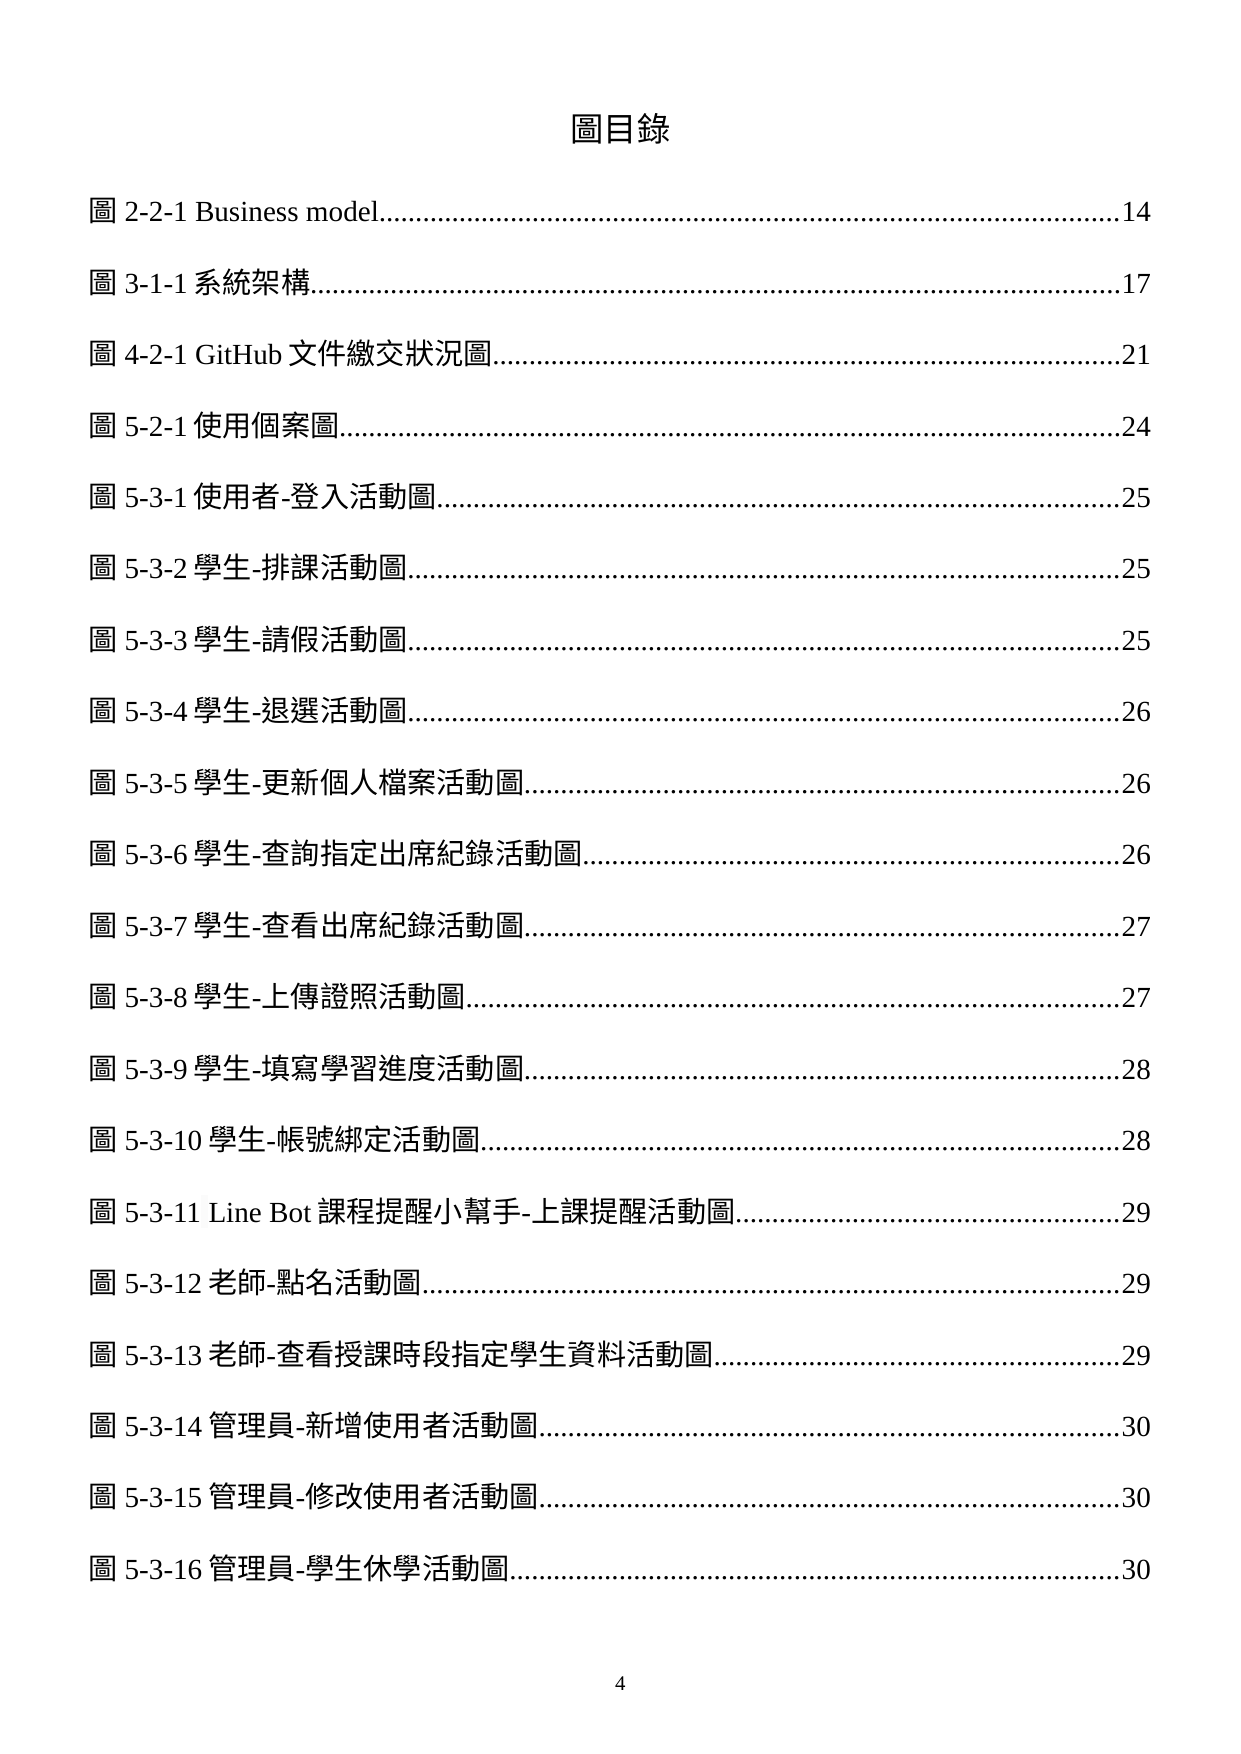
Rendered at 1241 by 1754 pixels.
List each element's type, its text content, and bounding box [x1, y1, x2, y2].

text 圖 5-3-10學生-帳號綁定活動圖 28 [89, 1093, 1152, 1165]
text 圖 2-2-1 Business model 14 [89, 164, 1152, 236]
text 圖 4-2-1 GitHub文件繳交狀況圖 21 [89, 307, 1152, 379]
text 圖 5-3-11 Line Bot課程提醒小幫手-上課提醒活動圖 29 [89, 1165, 1152, 1236]
text 圖 5-3-13老師-查看授課時段指定學生資料活動圖 29 [89, 1308, 1152, 1379]
text 圖 5-3-2學生-排課活動圖 25 [89, 522, 1152, 593]
text 圖 5-3-15管理員-修改使用者活動圖 30 [89, 1451, 1152, 1522]
text 圖 5-3-14管理員-新增使用者活動圖 30 [89, 1379, 1152, 1451]
text 圖 5-3-4學生-退選活動圖 26 [89, 665, 1152, 736]
text 圖 5-3-5學生-更新個人檔案活動圖 26 [89, 736, 1152, 808]
text 圖 5-3-16管理員-學生休學活動圖 30 [89, 1522, 1152, 1594]
text 圖目錄 [89, 89, 1152, 164]
text 圖 5-3-3學生-請假活動圖 25 [89, 593, 1152, 665]
text 圖 3-1-1系統架構 17 [89, 236, 1152, 307]
text 圖 5-3-6學生-查詢指定出席紀錄活動圖 26 [89, 808, 1152, 879]
text 圖 5-3-8學生-上傳證照活動圖 27 [89, 951, 1152, 1022]
text 圖 5-3-9學生-填寫學習進度活動圖 28 [89, 1022, 1152, 1093]
text 圖 5-3-7學生-查看出席紀錄活動圖 27 [89, 879, 1152, 951]
text 圖 5-3-1使用者-登入活動圖 25 [89, 450, 1152, 522]
text 圖 5-2-1使用個案圖 24 [89, 379, 1152, 450]
text 圖 5-3-12老師-點名活動圖 29 [89, 1236, 1152, 1308]
